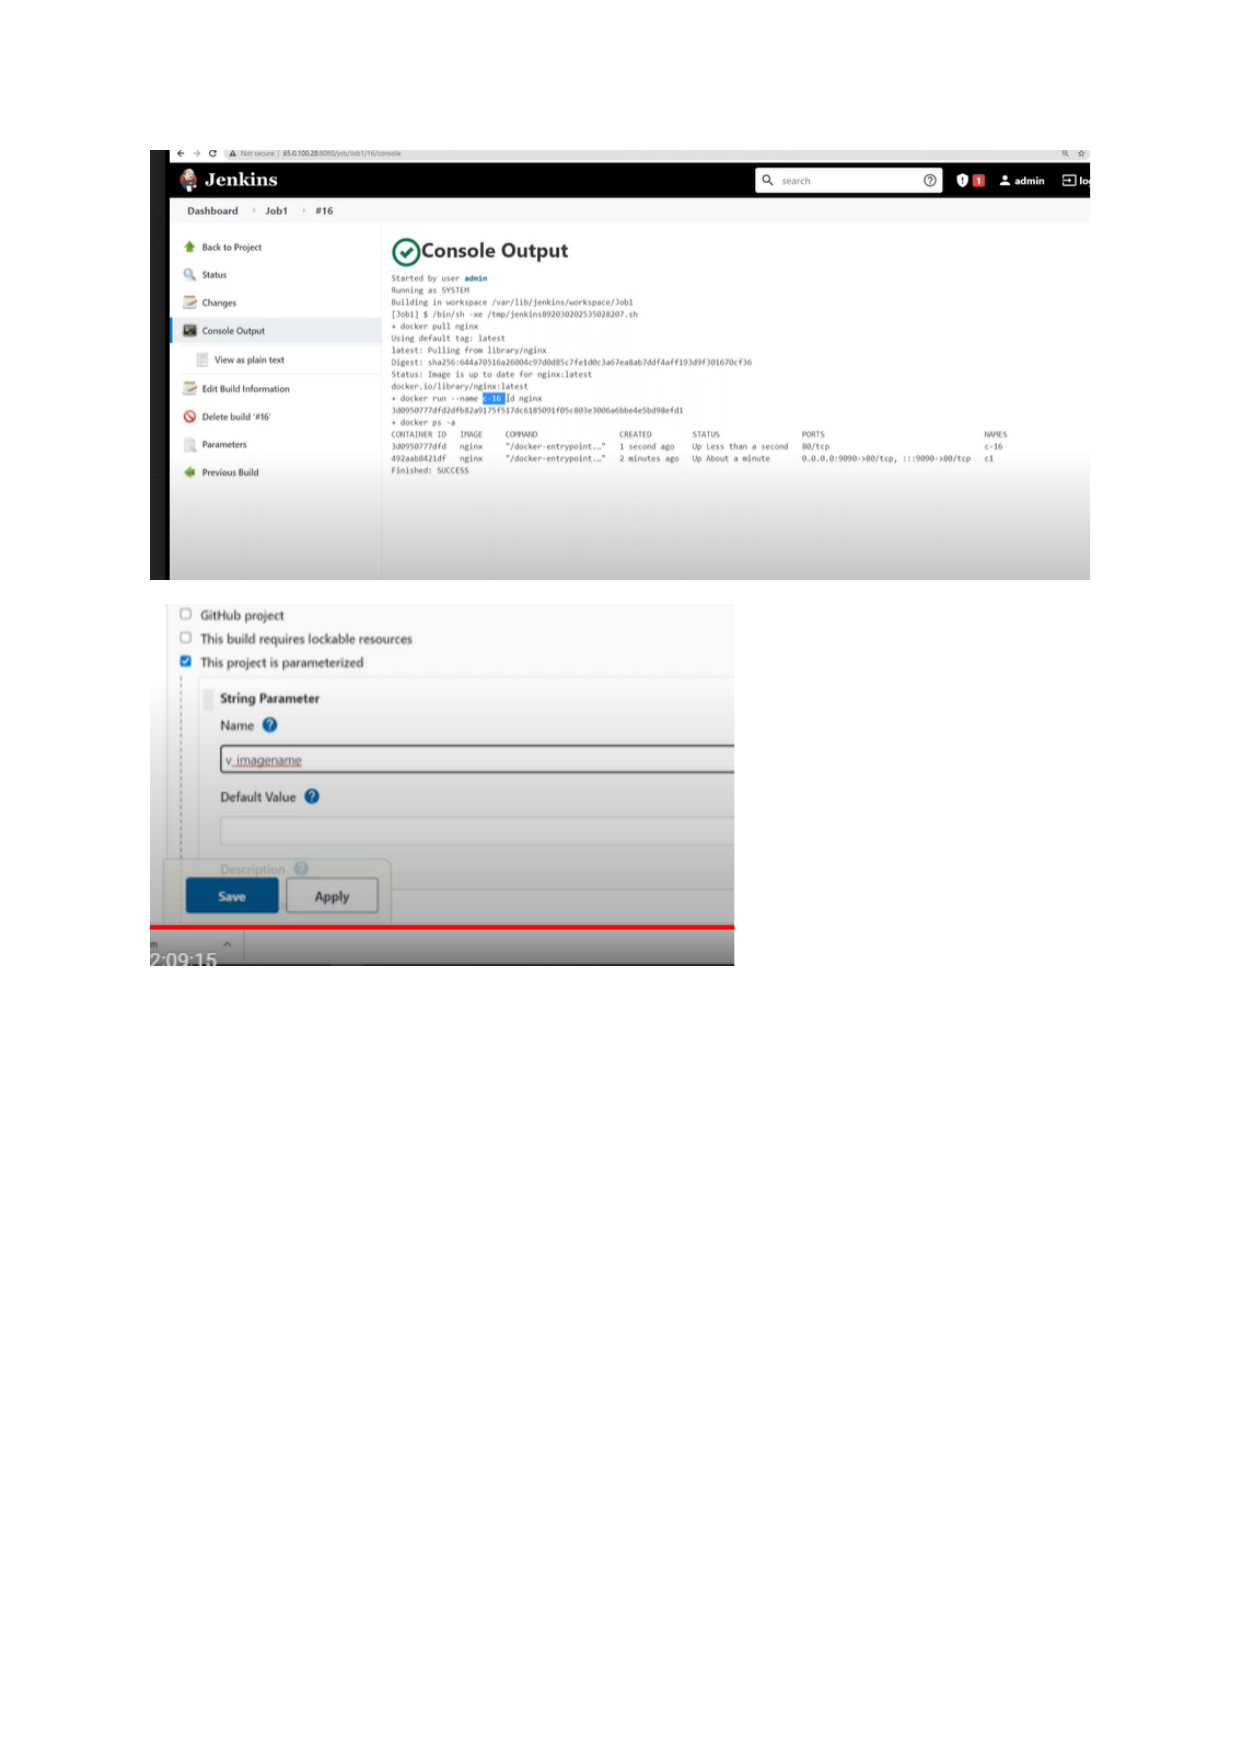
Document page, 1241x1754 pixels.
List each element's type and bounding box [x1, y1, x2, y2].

picture [150, 604, 735, 966]
picture [150, 150, 1091, 580]
